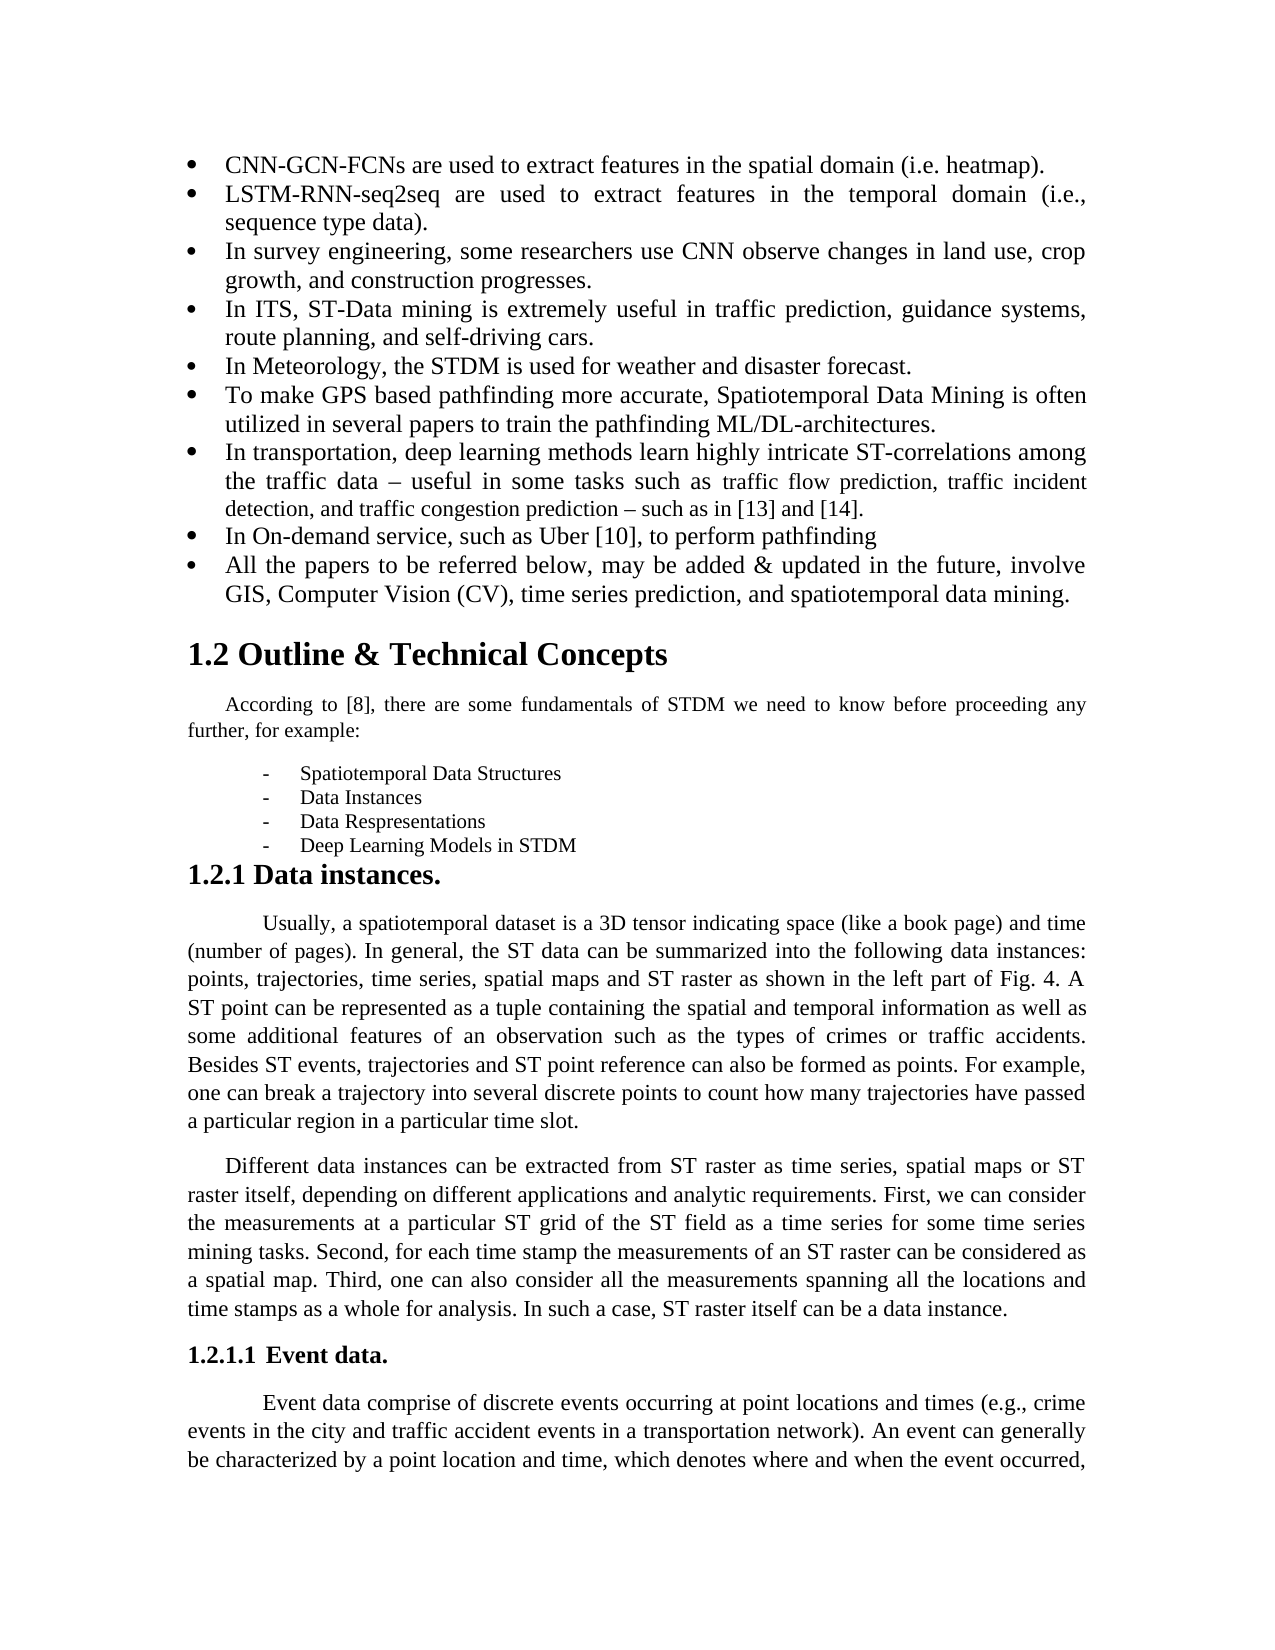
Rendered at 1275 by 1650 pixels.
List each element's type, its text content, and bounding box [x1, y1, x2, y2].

list All the papers to be referred below, may be added & updated in the future, involve GIS, Computer Vision (CV), time series prediction, and spatiotemporal data mining. [187, 550, 1087, 608]
list To make GPS based pathfinding more accurate, Spatiotemporal Data Mining is often utilized in several papers to train the pathfinding ML/DL-architectures. [187, 380, 1087, 437]
text According to [8], there are some fundamentals of STDM we need to know before proceeding any further, for example: [187, 692, 1087, 742]
list In survey engineering, some researchers use CNN observe changes in land use, crop growth, and construction progresses. [187, 236, 1087, 294]
list LSTM-RNN-seq2seq are used to extract features in the temporal domain (i.e., sequence type data). [187, 179, 1087, 236]
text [187, 1389, 1087, 1472]
list In On-demand service, such as Uber [10], to perform pathfinding [187, 521, 1087, 550]
list Spatiotemporal Data Structures [262, 761, 1087, 784]
text Usually, a spatiotemporal dataset is a 3D tensor indicating space (like a book page) and time (number of pages). In general, the ST data can be summarized into the following data instances: points, trajectories, time series, spatial maps and ST raster as shown in the left part of Fig. 4. A ST point can be represented as a tuple containing the spatial and temporal information as well as some additional features of an observation such as the types of crimes or traffic accidents. Besides ST events, trajectories and ST point reference can also be formed as points. For example, one can break a trajectory into several discrete points to count how many trajectories have passed a particular region in a particular time slot. [187, 909, 1087, 1134]
list In Meteorology, the STDM is used for weather and disaster forecast. [187, 351, 1087, 380]
list Data Instances [262, 784, 1087, 809]
text 1.2.1 Data instances. [187, 857, 1087, 890]
list Data Respresentations [262, 809, 1087, 833]
list In ITS, ST-Data mining is extremely useful in traffic prediction, guidance systems, route planning, and self-driving cars. [187, 294, 1087, 351]
list CNN-GCN-FCNs are used to extract features in the spatial domain (i.e. heatmap). [187, 150, 1087, 179]
text 1.2.1.1 Event data. [187, 1340, 1087, 1369]
list Deep Learning Models in STDM [262, 833, 1087, 857]
text Different data instances can be extracted from ST raster as time series, spatial maps or ST raster itself, depending on different applications and analytic requirements. First, we can consider the measurements at a particular ST grid of the ST field as a time series for some time series mining tasks. Second, for each time stamp the measurements of an ST raster can be considered as a spatial map. Third, one can also consider all the measurements spanning all the locations and time stamps as a whole for analysis. In such a case, ST raster itself can be a data instance. [187, 1153, 1087, 1321]
list In transportation, deep learning methods learn highly intricate ST-correlations among the traffic data – useful in some tasks such as traffic flow prediction, traffic incident detection, and traffic congestion prediction – such as in [13] and [14]. [187, 437, 1087, 521]
text 1.2 Outline & Technical Concepts [187, 634, 1087, 672]
